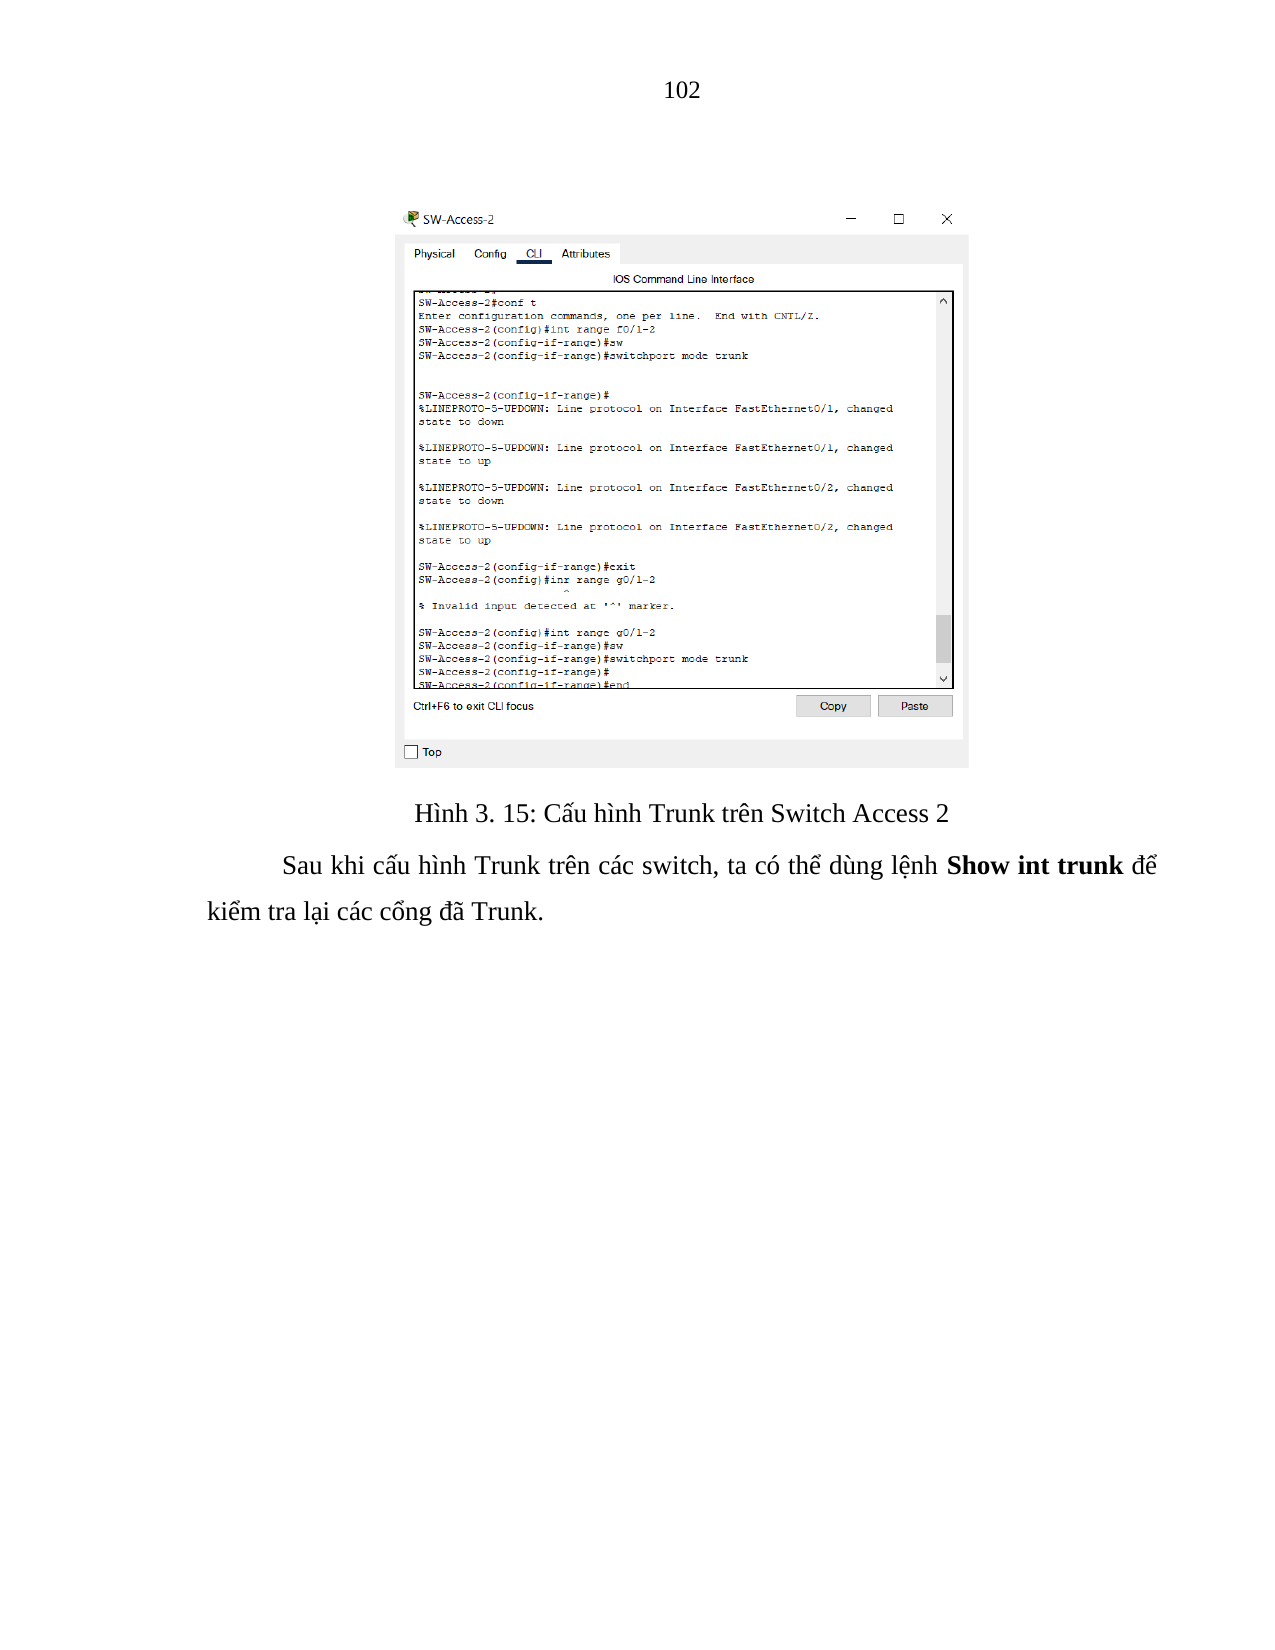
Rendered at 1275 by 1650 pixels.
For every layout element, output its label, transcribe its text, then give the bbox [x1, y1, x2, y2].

picture [395, 206, 969, 768]
text Sau khi cấu hình Trunk trên các switch, ta có thể dùng lệnh Show int trunk để kiểm tra lại các cổng đã Trunk. [207, 849, 1157, 927]
